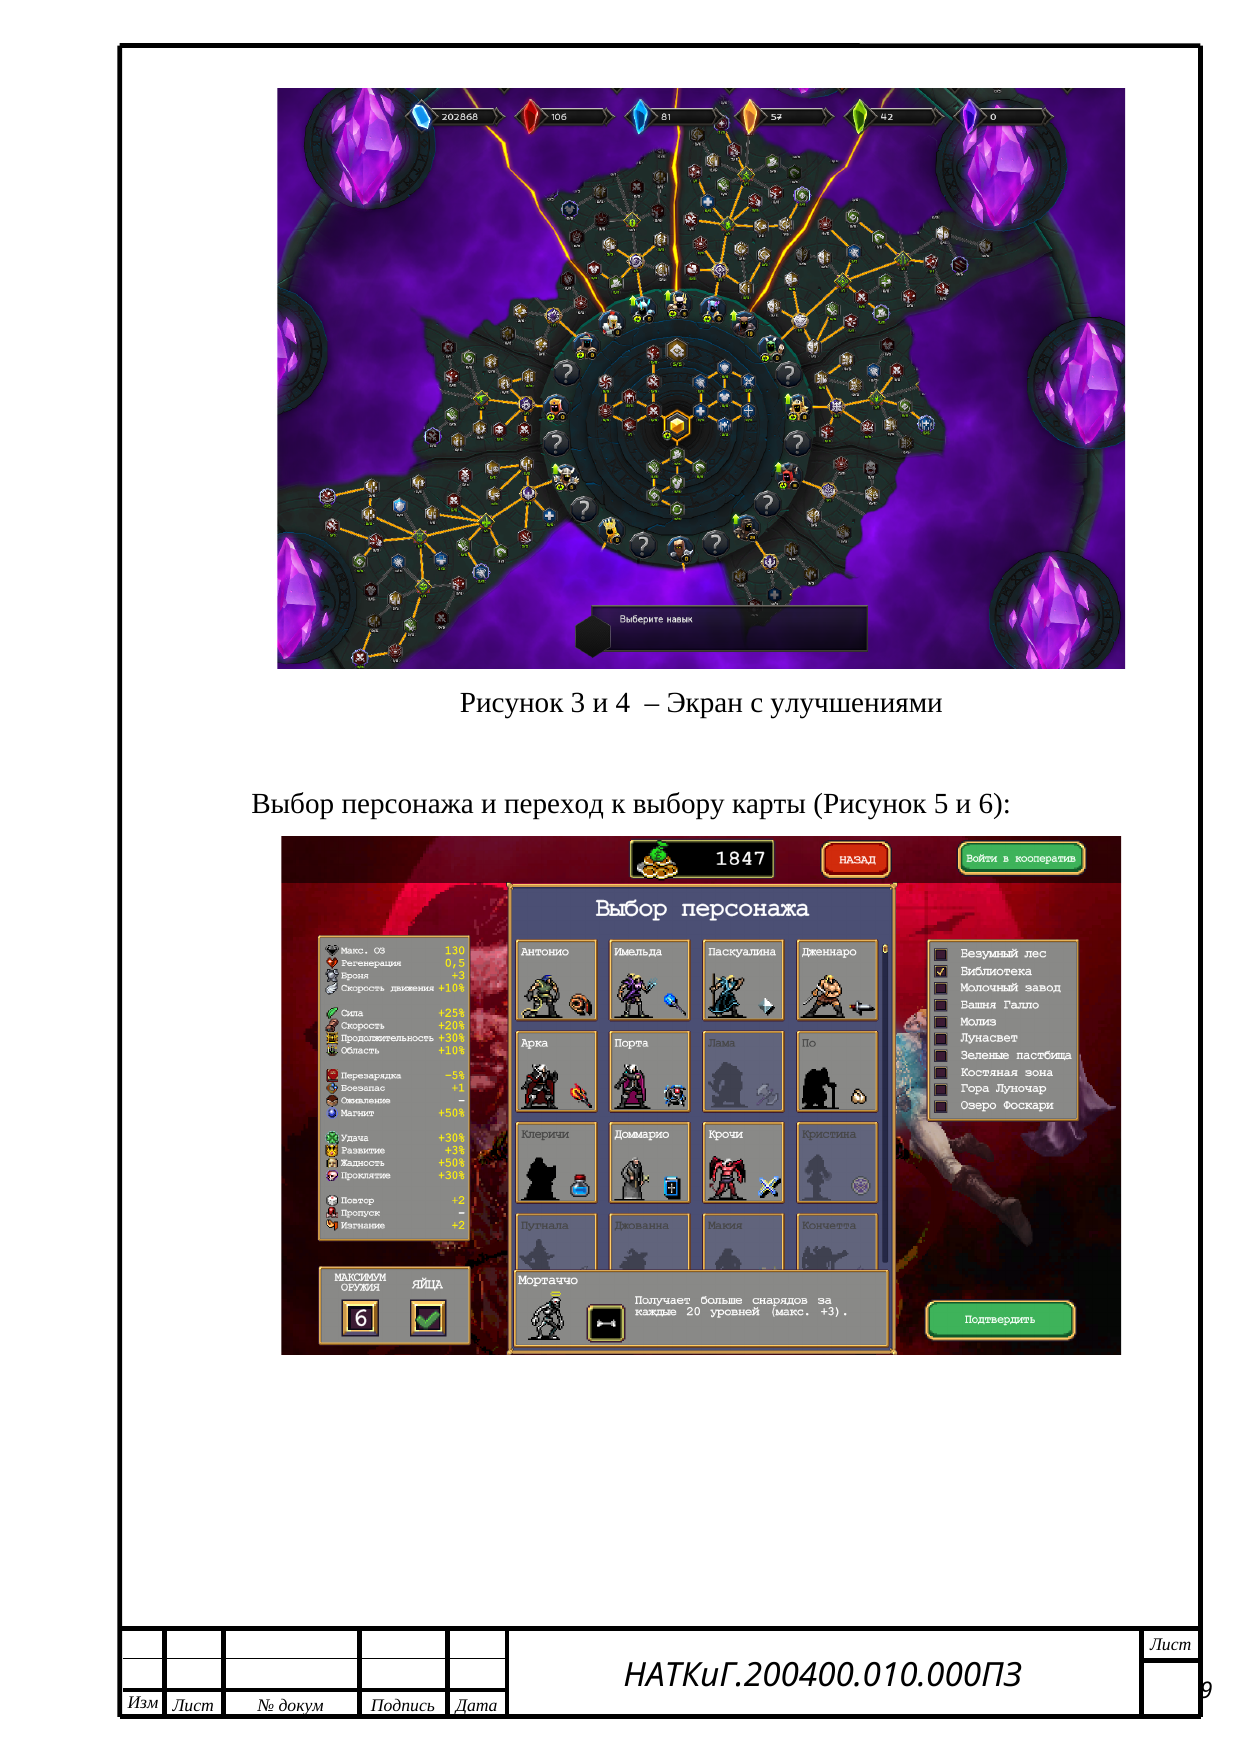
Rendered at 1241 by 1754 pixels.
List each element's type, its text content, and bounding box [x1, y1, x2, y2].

picture [281, 836, 1122, 1355]
text Рисунок 3 и 4 – Экран с улучшениями [177, 685, 1152, 719]
text Выбор персонажа и переход к выбору карты (Рисунок 5 и 6): [177, 786, 1152, 819]
picture [277, 88, 1126, 669]
